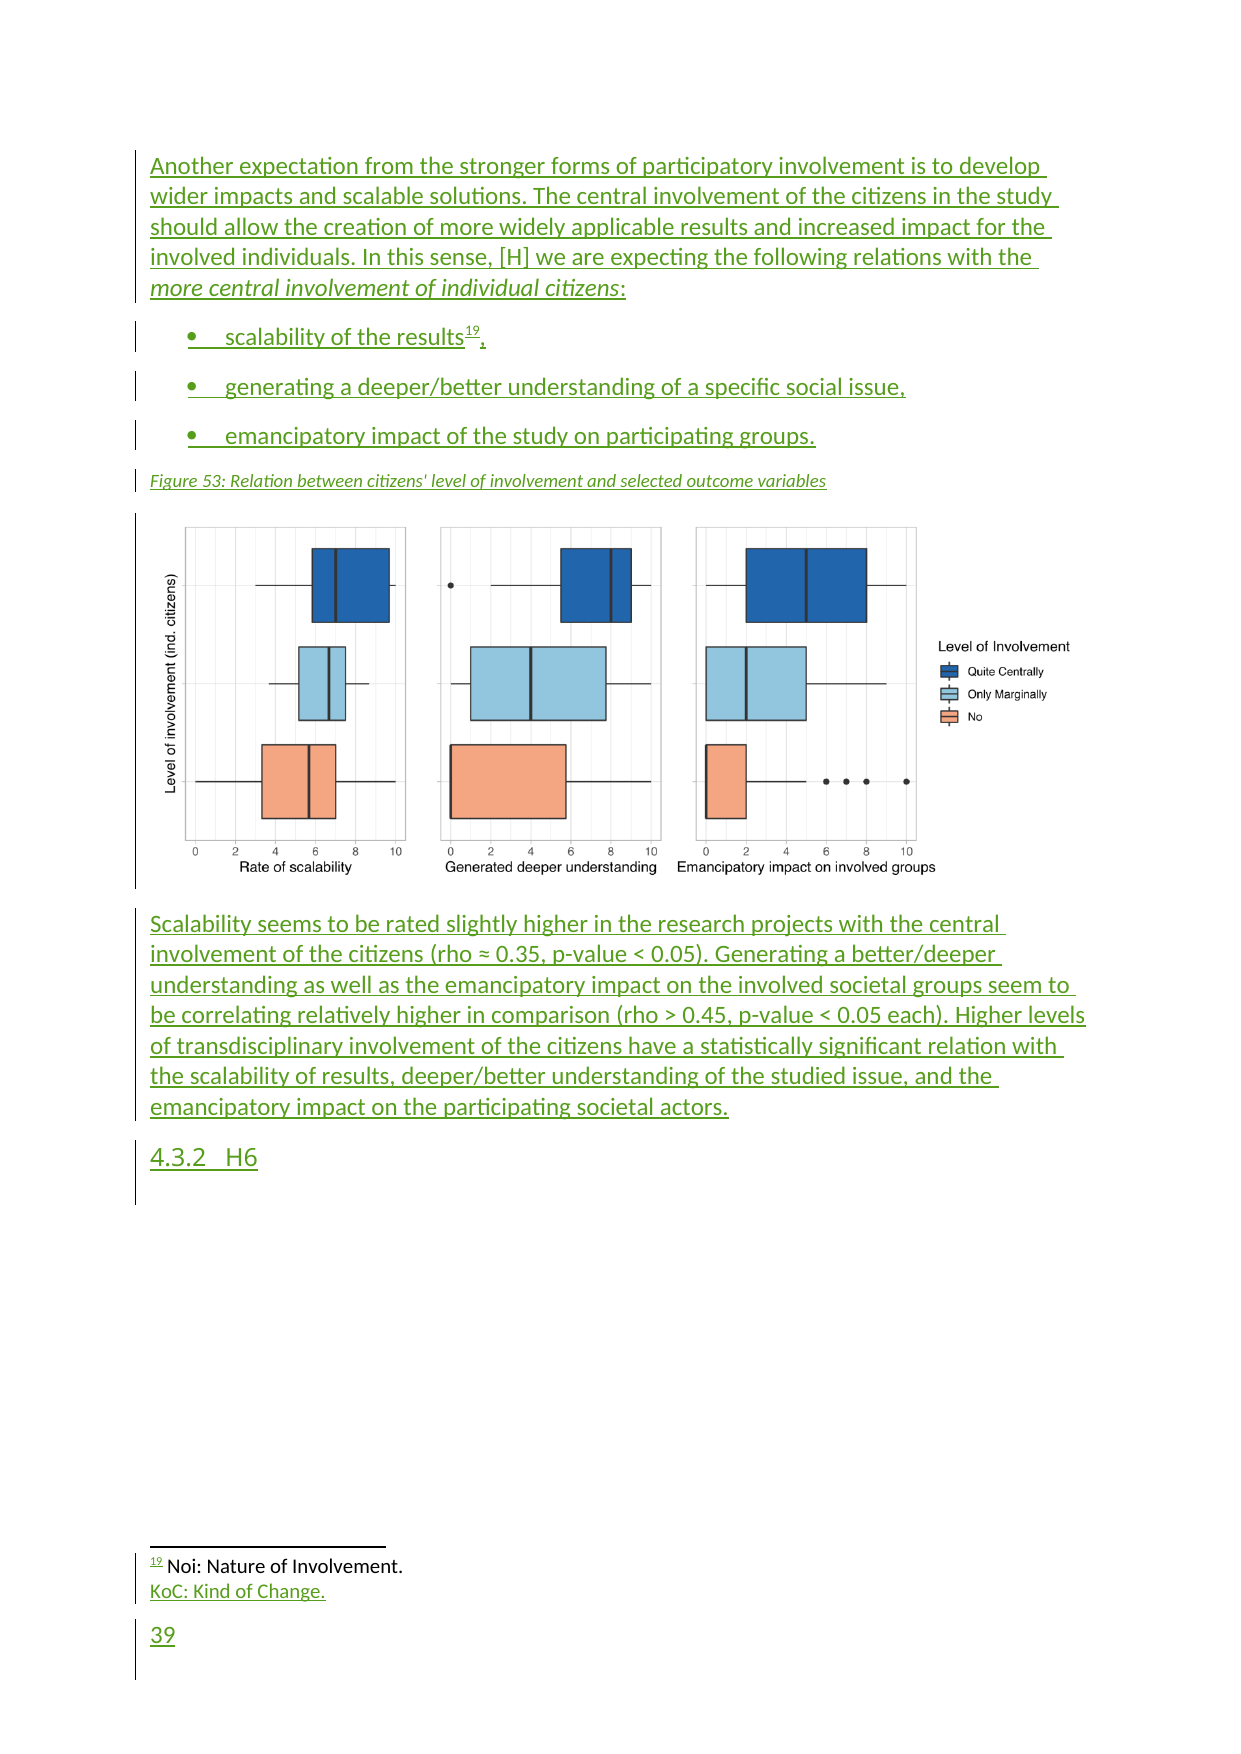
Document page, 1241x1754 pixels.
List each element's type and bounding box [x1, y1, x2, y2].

picture [150, 512, 1091, 889]
